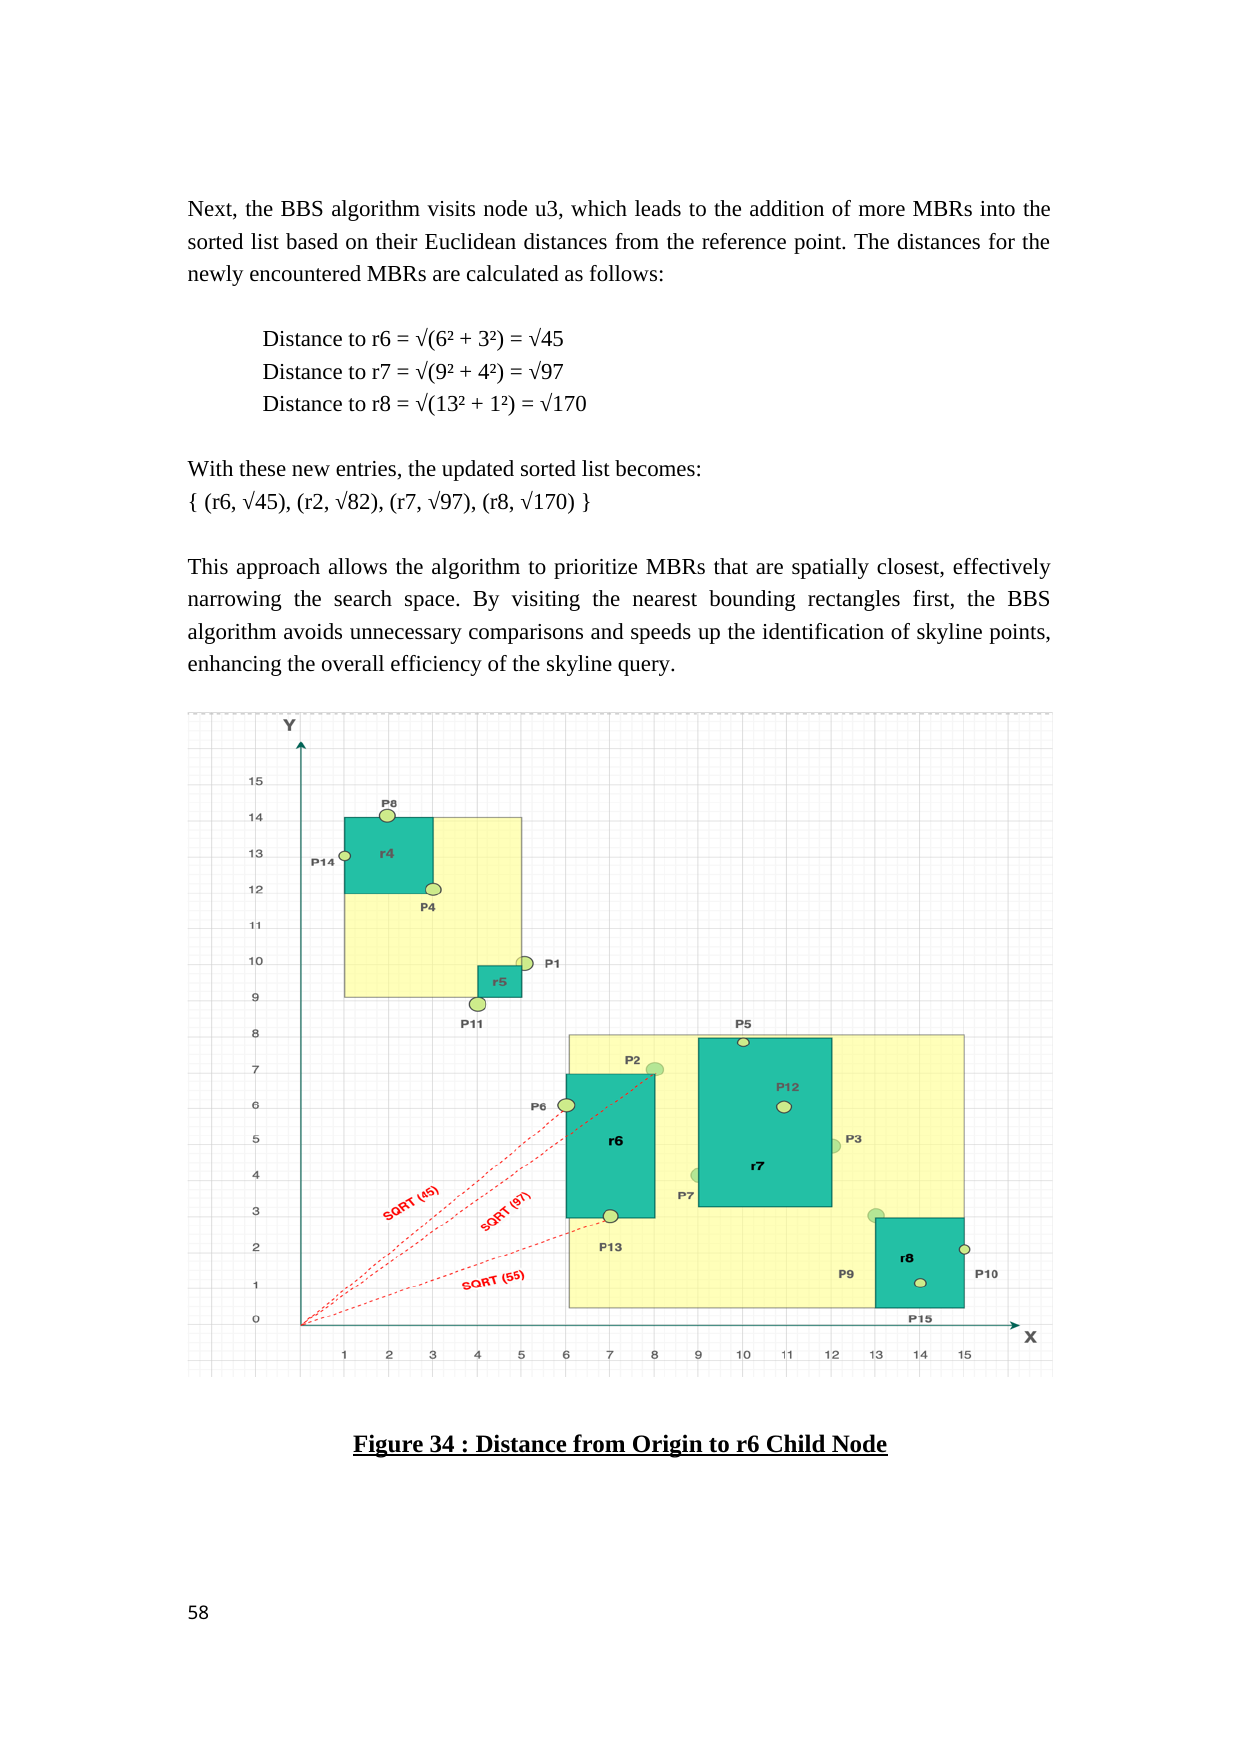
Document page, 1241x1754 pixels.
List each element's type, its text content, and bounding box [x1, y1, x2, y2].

text Figure 34 : Distance from Origin to r6 Child Node [187, 1427, 1053, 1460]
text This approach allows the algorithm to prioritize MBRs that are spatially closest, effectively narrowing the search space. By visiting the nearest bounding rectangles first, the BBS algorithm avoids unnecessary comparisons and speeds up the identification of skyline points, enhancing the overall efficiency of the skyline query. [187, 550, 1053, 680]
text Distance to r6 = √(6² + 3²) = √45 [262, 322, 1053, 355]
text { (r6, √45), (r2, √82), (r7, √97), (r8, √170) } [187, 485, 1053, 517]
text Next, the BBS algorithm visits node u3, which leads to the addition of more MBRs into the sorted list based on their Euclidean distances from the reference point. The distances for the newly encountered MBRs are calculated as follows: [187, 192, 1053, 290]
text Distance to r8 = √(13² + 1²) = √170 [262, 387, 1053, 420]
picture [187, 712, 1053, 1377]
text With these new entries, the updated sorted list becomes: [187, 452, 1053, 485]
text Distance to r7 = √(9² + 4²) = √97 [262, 355, 1053, 387]
